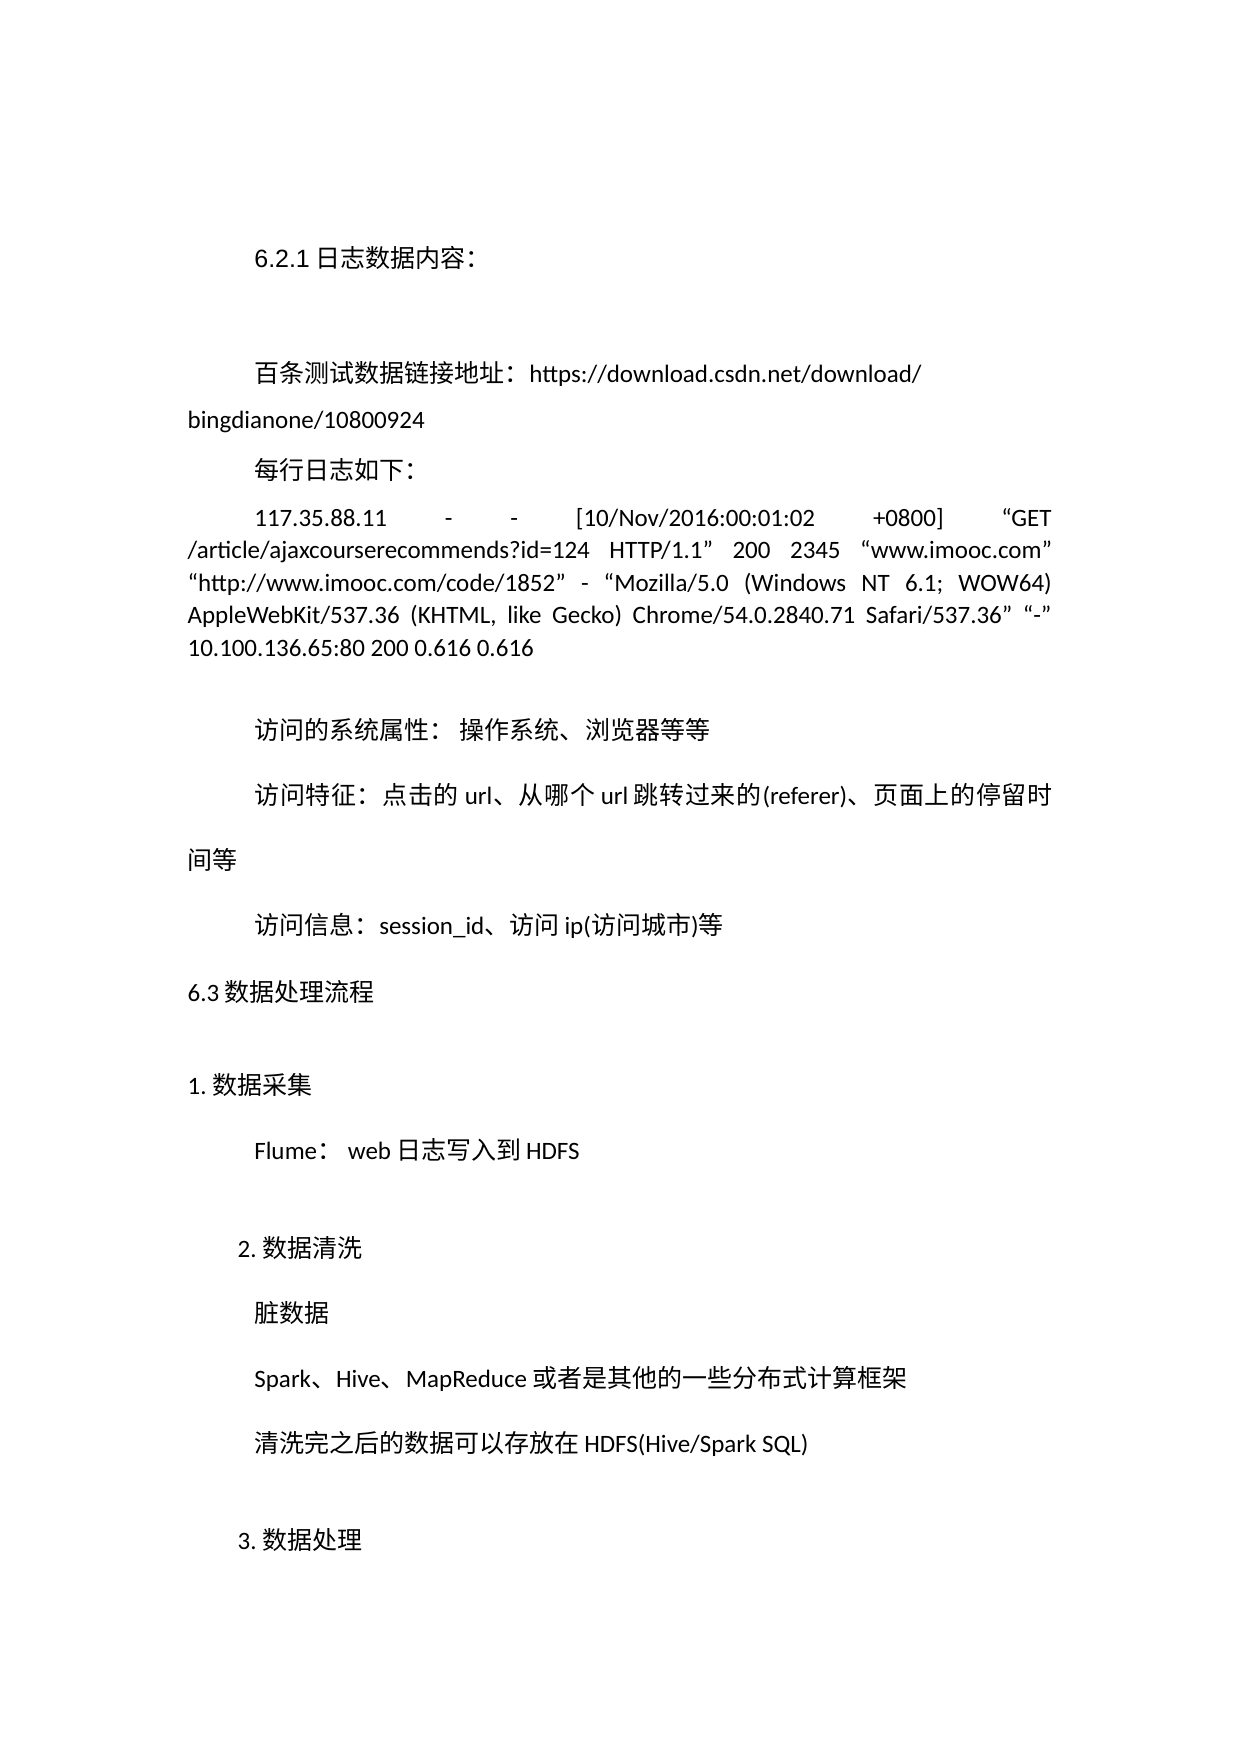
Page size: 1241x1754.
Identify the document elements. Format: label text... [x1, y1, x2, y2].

list 数据清洗 [187, 1214, 1053, 1279]
text Flume： web日志写入到HDFS [187, 1116, 1053, 1181]
text 117.35.88.11 - - [10/Nov/2016:00:01:02 +0800] “GET /article/ajaxcourserecommends?id=124 HTTP/1.1” 200 2345 “www.imooc.com” “http://www.imooc.com/code/1852” - “Mozilla/5.0 (Windows NT 6.1; WOW64) AppleWebKit/537.36 (KHTML, like Gecko) Chrome/54.0.2840.71 Safari/537.36” “-” 10.100.136.65:80 200 0.616 0.616 [187, 501, 1053, 664]
text 脏数据 [187, 1279, 1053, 1344]
text 访问特征：点击的url、从哪个url跳转过来的(referer)、页面上的停留时间等 [187, 761, 1053, 891]
subtitle 6.2.1日志数据内容： [187, 224, 1053, 289]
text Spark、Hive、MapReduce 或者是其他的一些分布式计算框架 [187, 1344, 1053, 1409]
text 清洗完之后的数据可以存放在HDFS(Hive/Spark SQL) [187, 1409, 1053, 1474]
list 数据处理 [187, 1506, 1053, 1571]
text 百条测试数据链接地址：https://download.csdn.net/download/bingdianone/10800924 [187, 339, 1053, 436]
subtitle 6.3数据处理流程 [187, 958, 1053, 1023]
text 访问信息：session_id、访问ip(访问城市)等 [187, 891, 1053, 956]
text 访问的系统属性： 操作系统、浏览器等等 [187, 696, 1053, 761]
text 每行日志如下： [187, 436, 1053, 501]
list 数据采集 [187, 1051, 1053, 1116]
